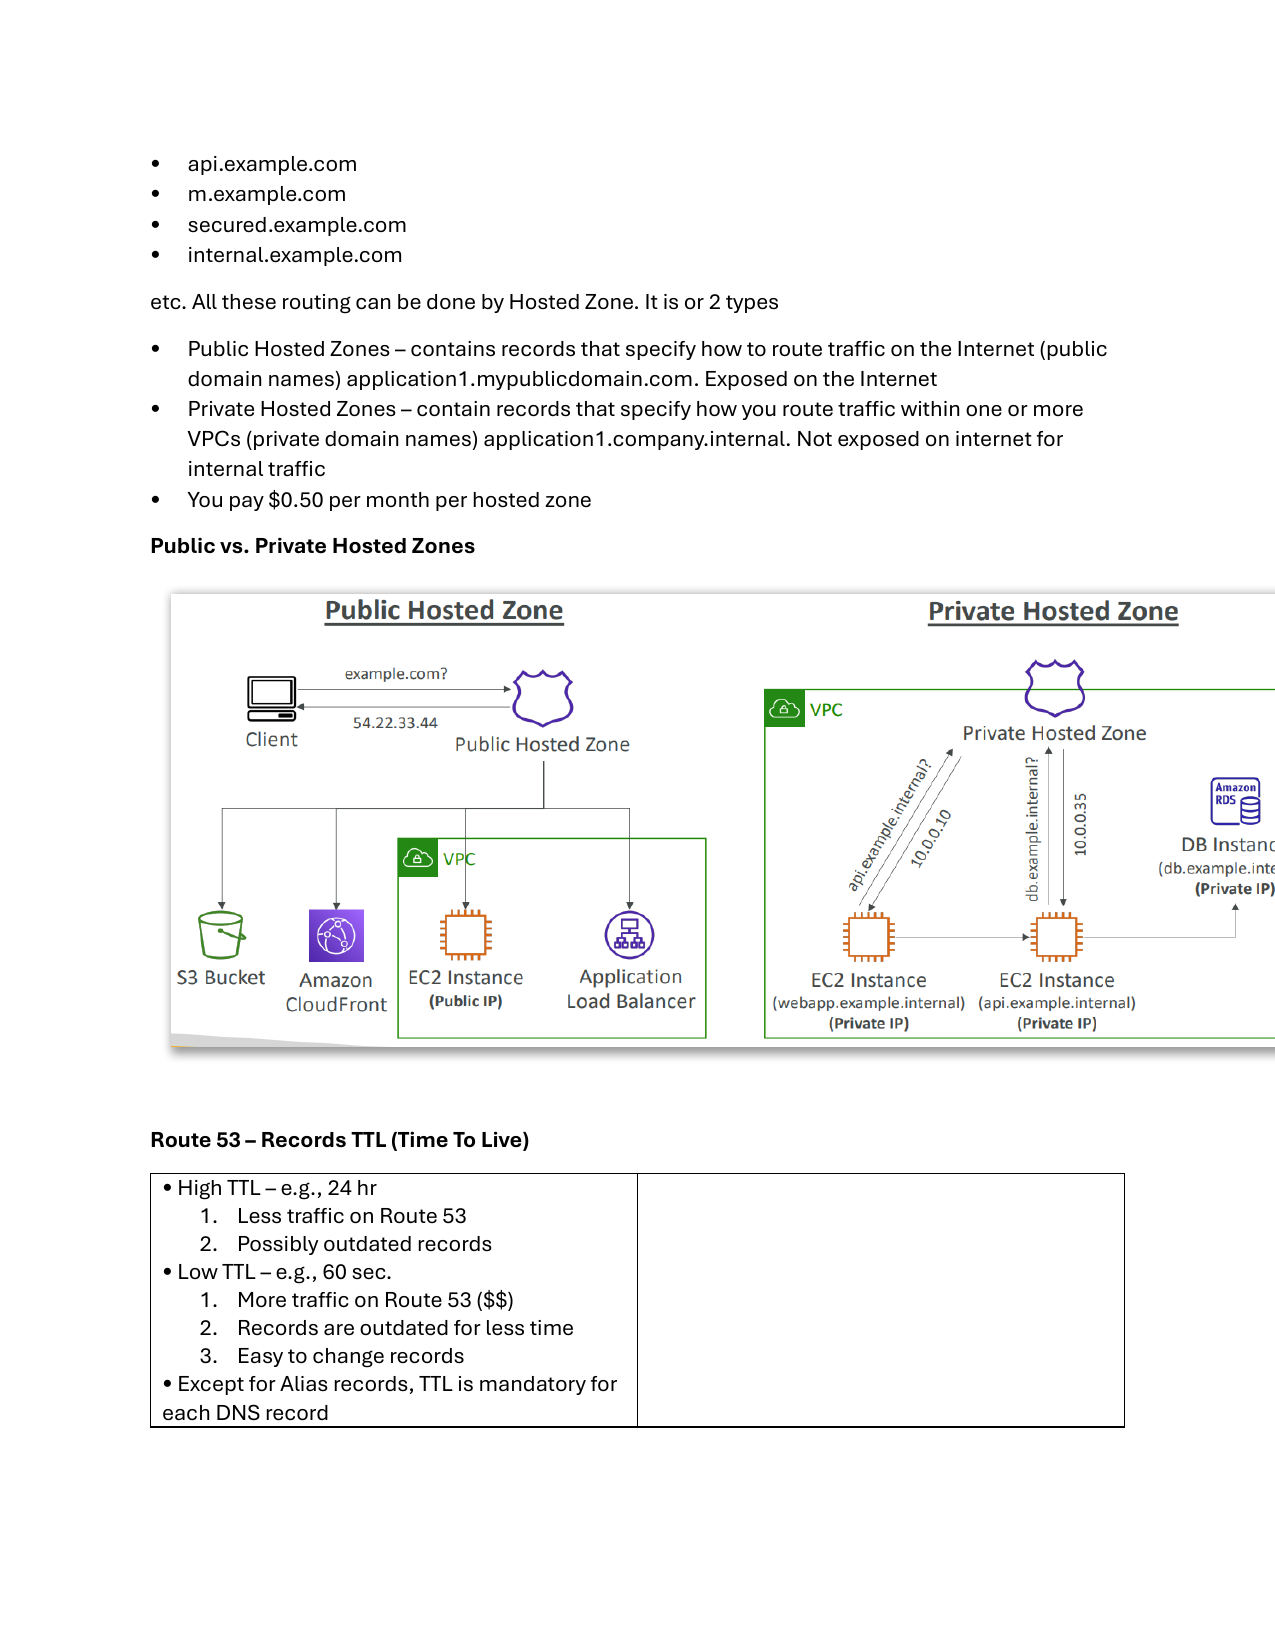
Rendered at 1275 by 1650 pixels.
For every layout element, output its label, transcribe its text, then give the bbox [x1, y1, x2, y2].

list Public Hosted Zones – contains records that specify how to route traffic on the Internet (public domain names) application1.mypublicdomain.com. Exposed on the Internet [150, 334, 1125, 393]
picture [171, 594, 1275, 1047]
list Private Hosted Zones – contain records that specify how you route traffic within one or more VPCs (private domain names) application1.company.internal. Not exposed on internet for internal traffic [150, 395, 1125, 483]
list You pay $0.50 per month per hosted zone [150, 485, 1125, 513]
list secured.example.com [150, 210, 1125, 238]
text etc. All these routing can be done by Hosted Zone. It is or 2 types [150, 287, 1125, 316]
list api.example.com [150, 150, 1125, 178]
text Public vs. Private Hosted Zones [150, 532, 1125, 560]
text Route 53 – Records TTL (Time To Live) [150, 1126, 1125, 1154]
list internal.example.com [150, 241, 1125, 269]
table_header [638, 1174, 1124, 1426]
list m.example.com [150, 180, 1125, 208]
table_header • High TTL – e.g., 24 hr Less traffic on Route 53 Possibly outdated records • Low TTL – e.g., 60 sec. More traffic on Route 53 ($$) Records are outdated for less time Easy to change records • Except for Alias records, TTL is mandatory for each DNS record [151, 1174, 637, 1426]
